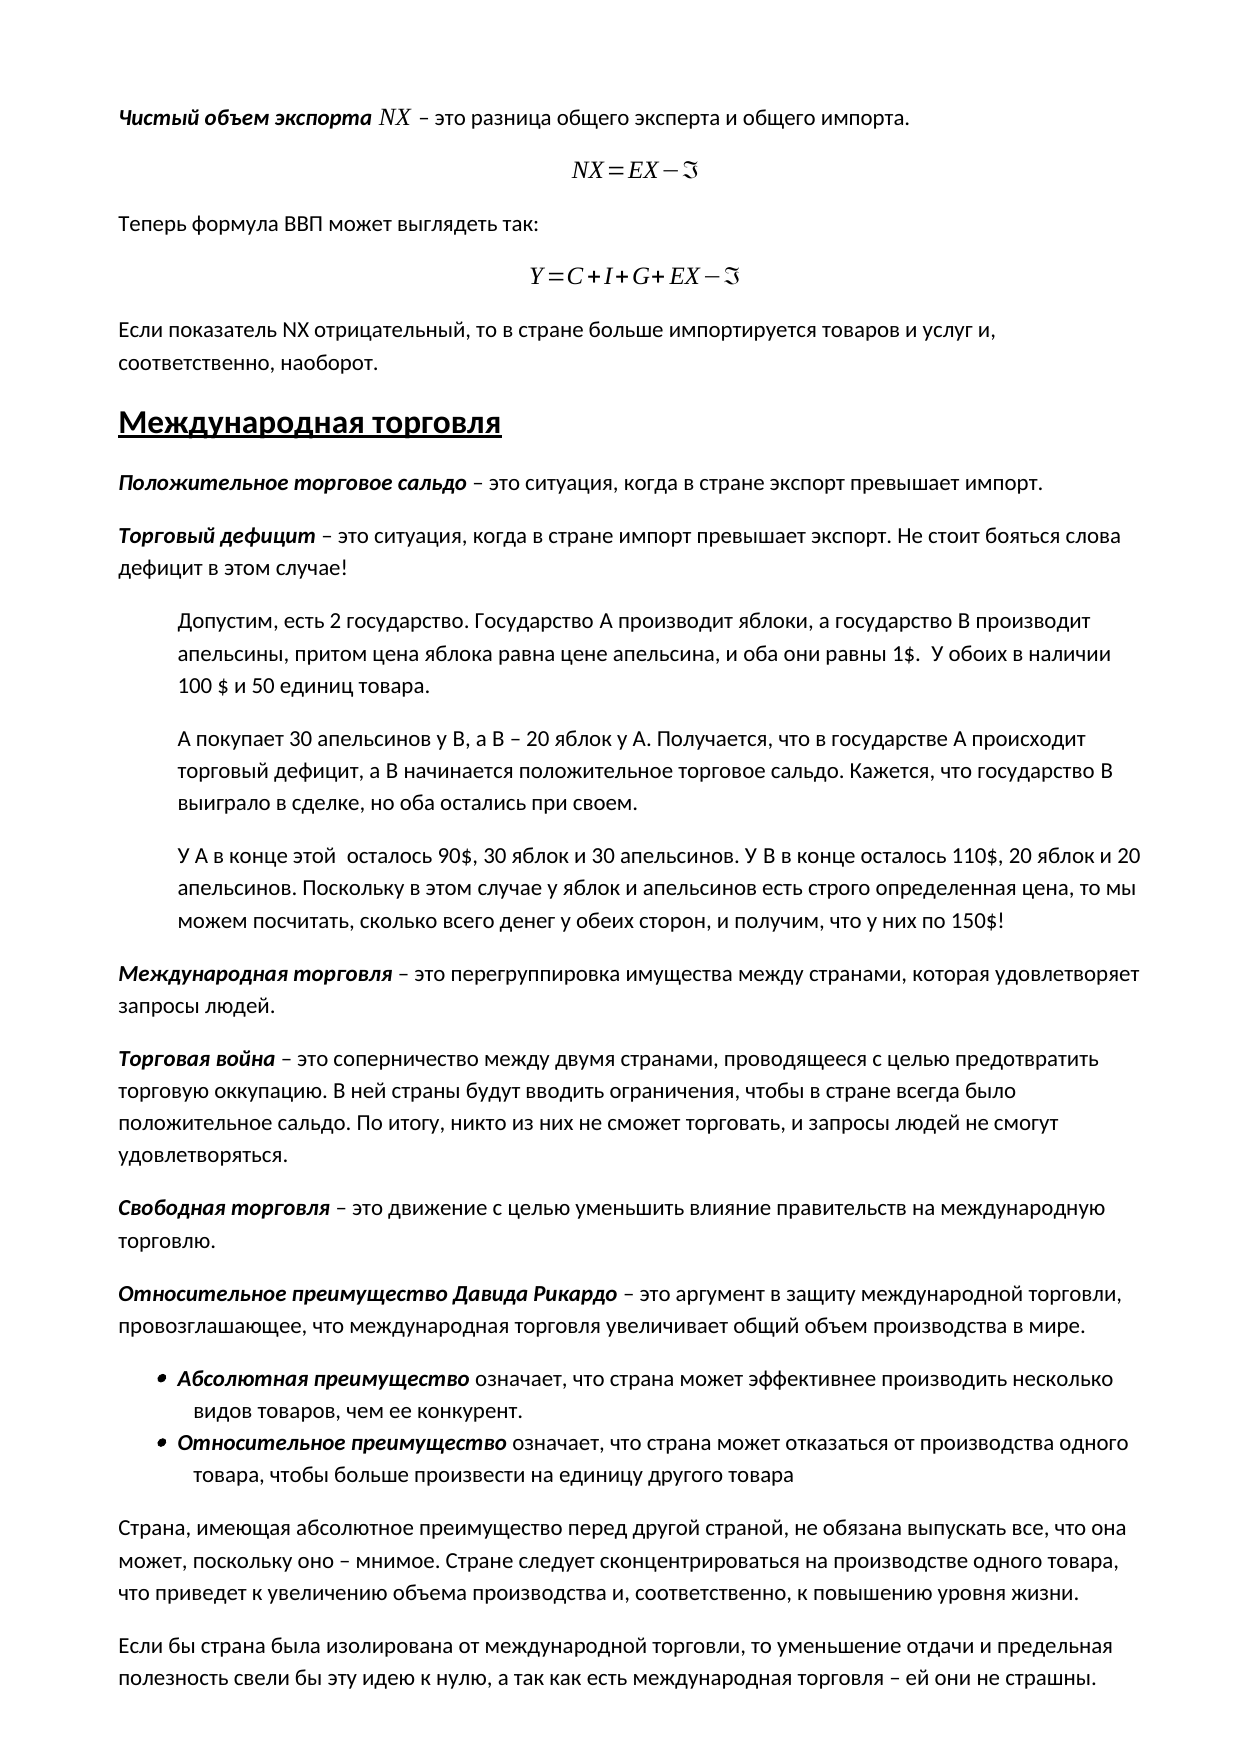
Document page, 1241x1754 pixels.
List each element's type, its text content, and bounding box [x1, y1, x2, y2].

text А покупает 30 апельсинов у B, а B – 20 яблок у А. Получается, что в государстве А происходит торговый дефицит, а B начинается положительное торговое сальдо. Кажется, что государство B выиграло в сделке, но оба остались при своем. [177, 724, 1152, 816]
text Страна, имеющая абсолютное преимущество перед другой страной, не обязана выпускать все, что она может, поскольку оно – мнимое. Стране следует сконцентрироваться на производстве одного товара, что приведет к увеличению объема производства и, соответственно, к повышению уровня жизни. [118, 1513, 1152, 1606]
list Абсолютная преимущество означает, что страна может эффективнее производить несколько видов товаров, чем ее конкурент. [156, 1364, 1152, 1424]
text Чистый объем экспорта – это разница общего эксперта и общего импорта. [118, 103, 1152, 131]
text Если бы страна была изолирована от международной торговли, то уменьшение отдачи и предельная полезность свели бы эту идею к нулю, а так как есть международная торговля – ей они не страшны. [118, 1631, 1152, 1691]
text Теперь формула ВВП может выглядеть так: [118, 209, 1152, 237]
text Международная торговля – это перегруппировка имущества между странами, которая удовлетворяет запросы людей. [118, 959, 1152, 1019]
text Международная торговля [118, 401, 1152, 441]
text Если показатель NX отрицательный, то в стране больше импортируется товаров и услуг и, соответственно, наоборот. [118, 316, 1152, 376]
text Торговая война – это соперничество между двумя странами, проводящееся с целью предотвратить торговую оккупацию. В ней страны будут вводить ограничения, чтобы в стране всегда было положительное сальдо. По итогу, никто из них не сможет торговать, и запросы людей не смогут удовлетворяться. [118, 1044, 1152, 1168]
text Свободная торговля – это движение с целью уменьшить влияние правительств на международную торговлю. [118, 1193, 1152, 1254]
text Допустим, есть 2 государство. Государство A производит яблоки, а государство B производит апельсины, притом цена яблока равна цене апельсина, и оба они равны 1$. У обоих в наличии 100 $ и 50 единиц товара. [177, 607, 1152, 699]
text Положительное торговое сальдо – это ситуация, когда в стране экспорт превышает импорт. [118, 468, 1152, 496]
text У A в конце этой осталось 90$, 30 яблок и 30 апельсинов. У B в конце осталось 110$, 20 яблок и 20 апельсинов. Поскольку в этом случае у яблок и апельсинов есть строго определенная цена, то мы можем посчитать, сколько всего денег у обеих сторон, и получим, что у них по 150$! [177, 841, 1152, 934]
text Торговый дефицит – это ситуация, когда в стране импорт превышает экспорт. Не стоит бояться слова дефицит в этом случае! [118, 521, 1152, 582]
list Относительное преимущество означает, что страна может отказаться от производства одного товара, чтобы больше произвести на единицу другого товара [156, 1428, 1152, 1488]
text Относительное преимущество Давида Рикардо – это аргумент в защиту международной торговли, провозглашающее, что международная торговля увеличивает общий объем производства в мире. [118, 1279, 1152, 1339]
